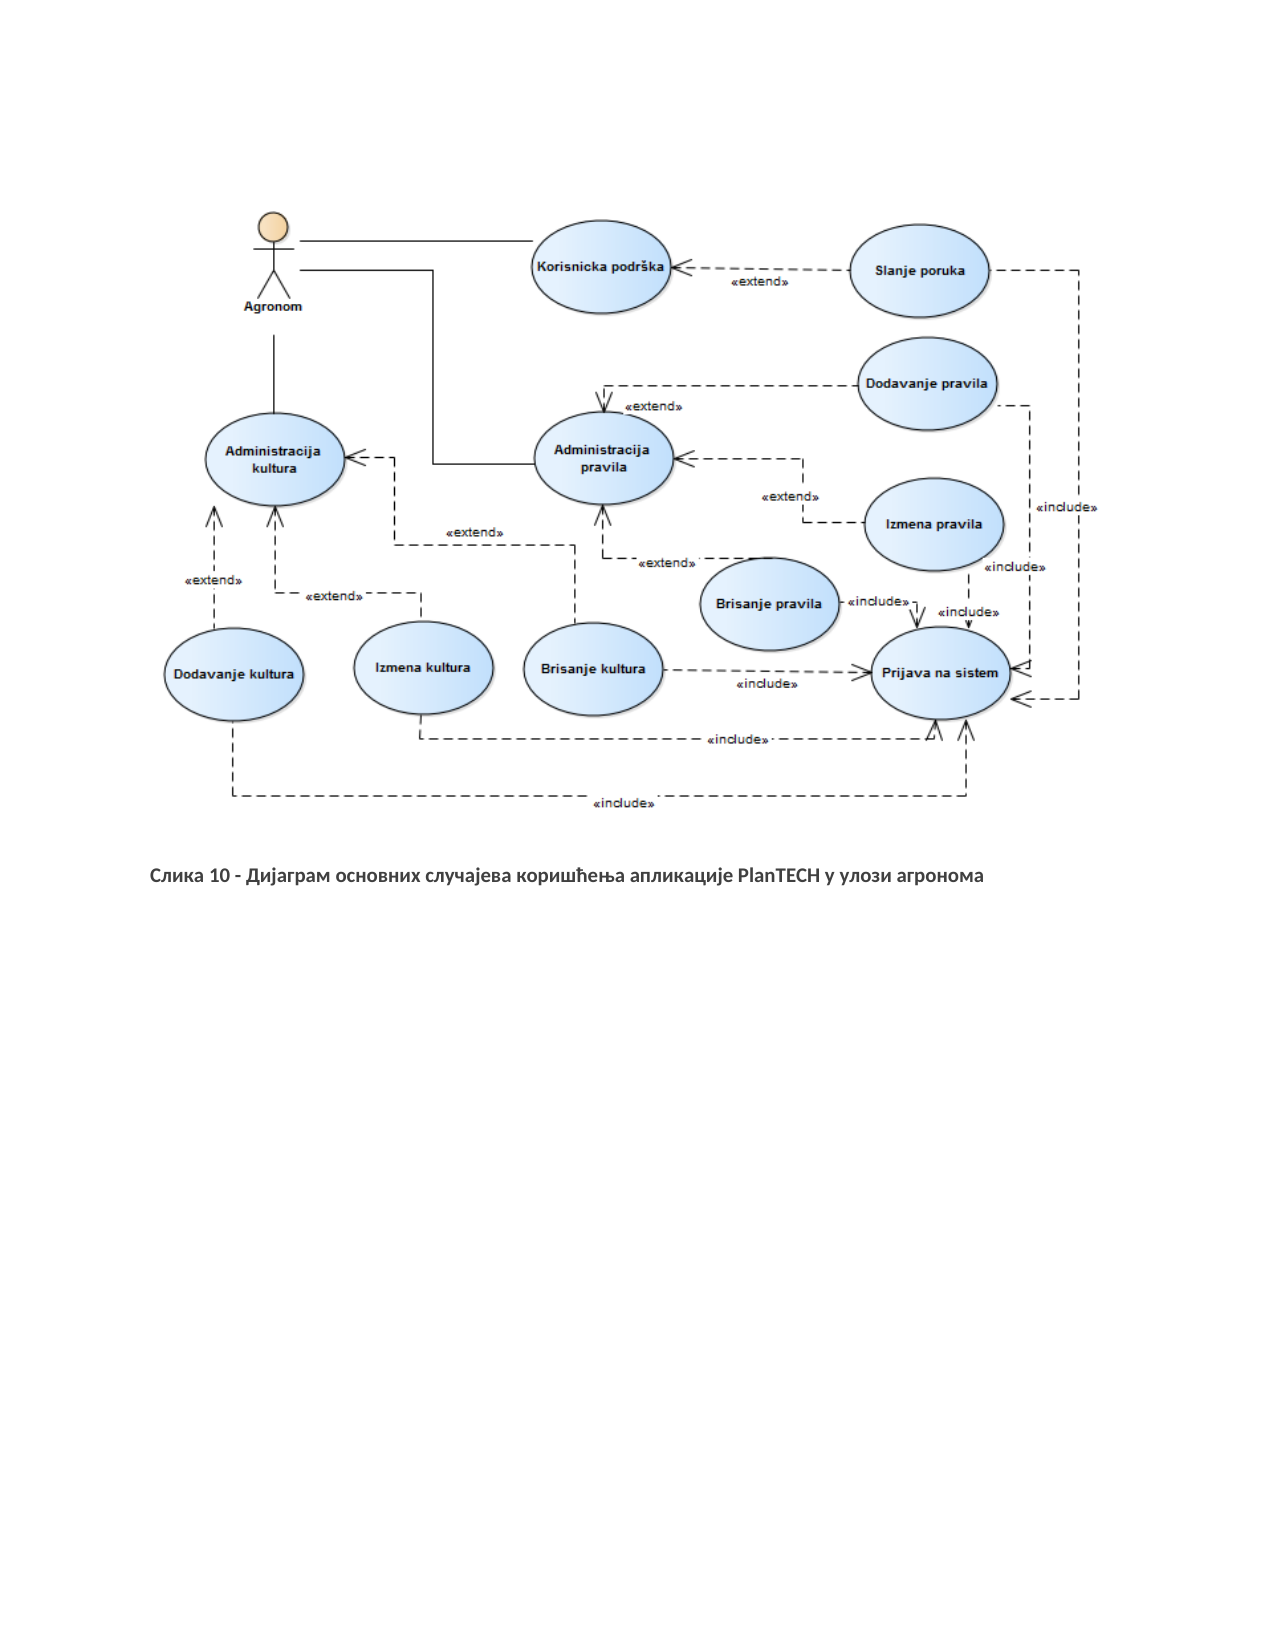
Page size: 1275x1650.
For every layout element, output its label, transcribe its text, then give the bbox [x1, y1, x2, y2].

picture [150, 150, 1125, 838]
